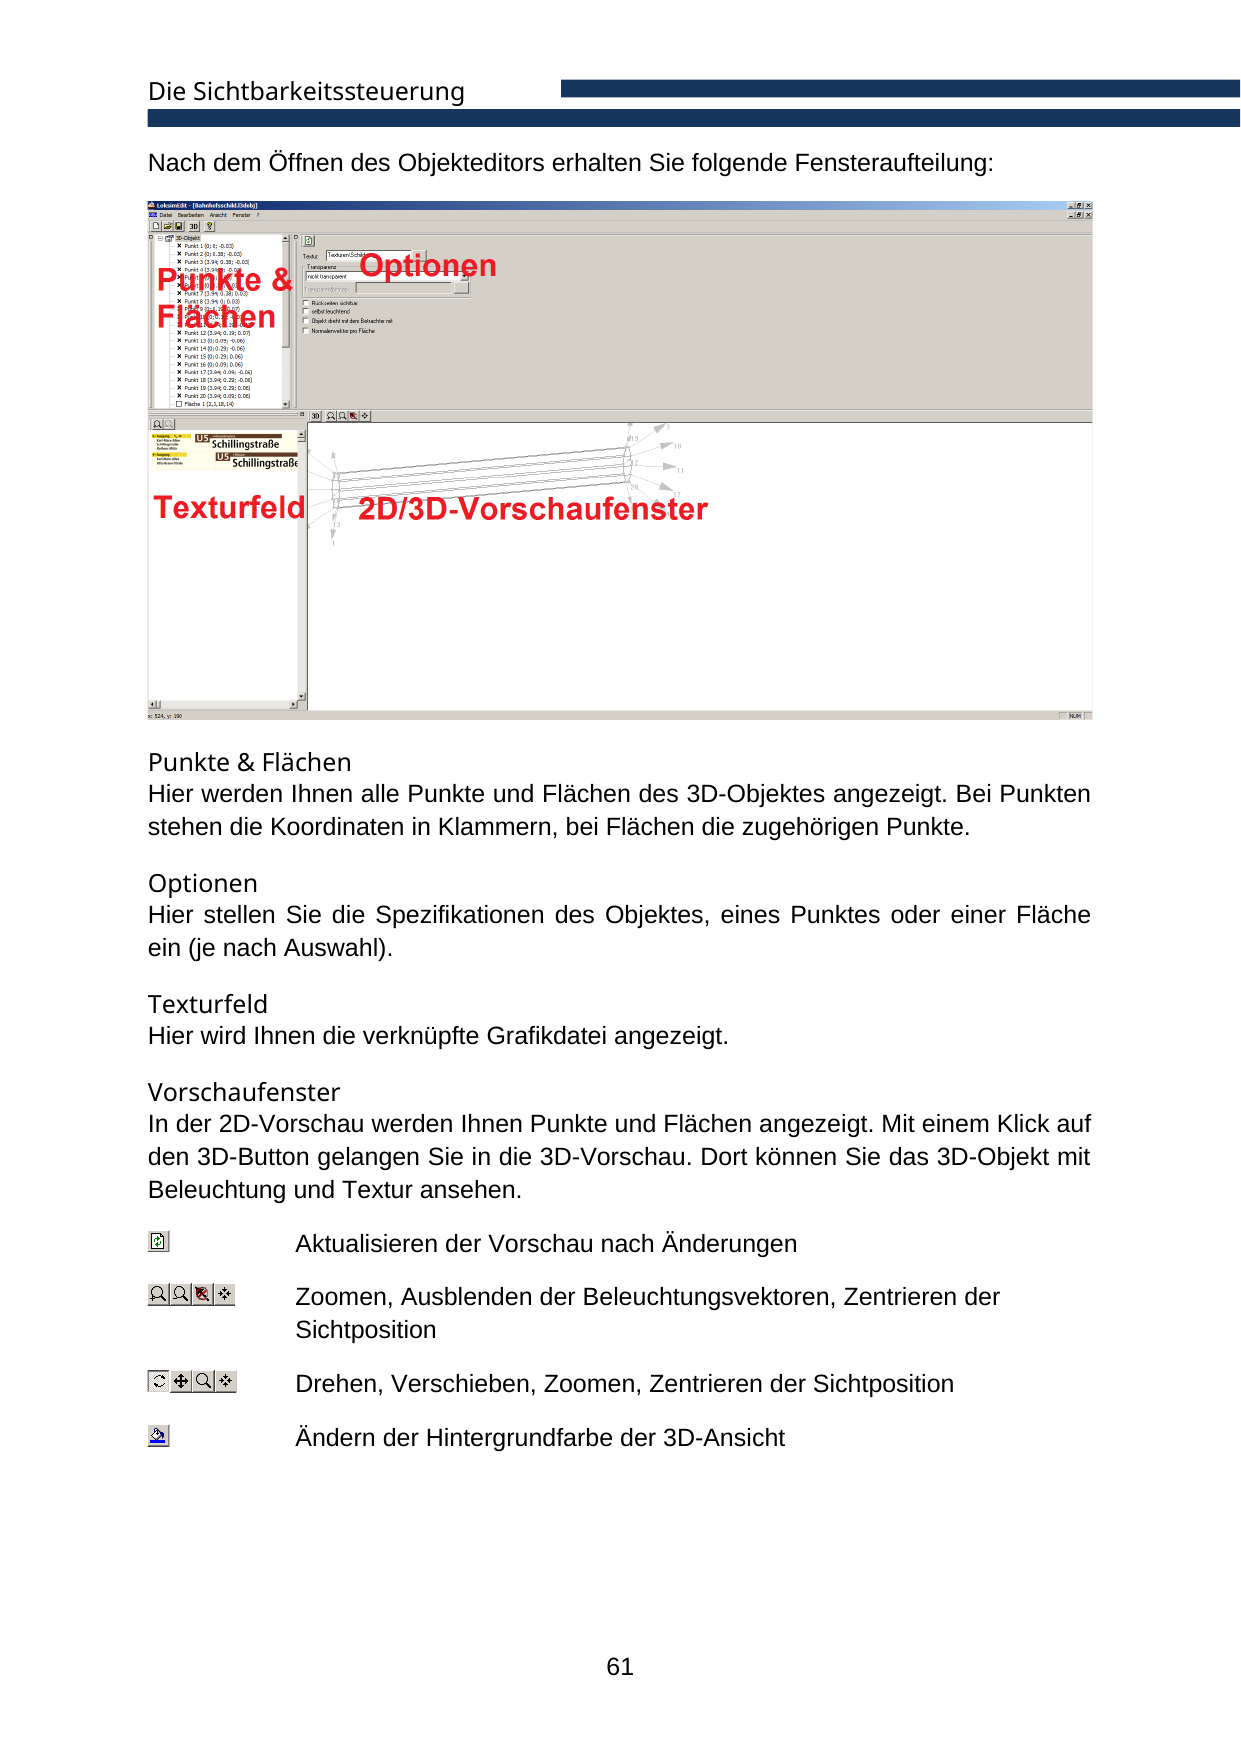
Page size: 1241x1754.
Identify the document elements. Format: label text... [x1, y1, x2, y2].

picture [147, 1370, 237, 1393]
text Hier wird Ihnen die verknüpfte Grafikdatei angezeigt. [148, 1021, 1093, 1049]
text Nach dem Öffnen des Objekteditors erhalten Sie folgende Fensteraufteilung: [148, 148, 1093, 176]
text Hier werden Ihnen alle Punkte und Flächen des 3D-Objektes angezeigt. Bei Punkten stehen die Koordinaten in Klammern, bei Flächen die zugehörigen Punkte. [148, 779, 1093, 841]
text Texturfeld [148, 987, 1093, 1021]
text Punkte & Flächen [148, 745, 1093, 779]
text Zoomen, Ausblenden der Beleuchtungsvektoren, Zentrieren der Sichtposition [148, 1282, 1093, 1344]
picture [147, 1283, 235, 1306]
text Vorschaufenster [148, 1074, 1093, 1109]
text Aktualisieren der Vorschau nach Änderungen [148, 1228, 1093, 1257]
text In der 2D-Vorschau werden Ihnen Punkte und Flächen angezeigt. Mit einem Klick auf den 3D-Button gelangen Sie in die 3D-Vorschau. Dort können Sie das 3D-Objekt mit Beleuchtung und Textur ansehen. [148, 1109, 1093, 1203]
text Hier stellen Sie die Spezifikationen des Objektes, eines Punktes oder einer Fläche ein (je nach Auswahl). [148, 900, 1093, 962]
text Optionen [148, 866, 1093, 900]
picture [147, 201, 1093, 720]
text Ändern der Hintergrundfarbe der 3D-Ansicht [148, 1423, 1093, 1452]
text Drehen, Verschieben, Zoomen, Zentrieren der Sichtposition [148, 1369, 1093, 1398]
picture [147, 1424, 170, 1447]
picture [147, 1230, 170, 1252]
